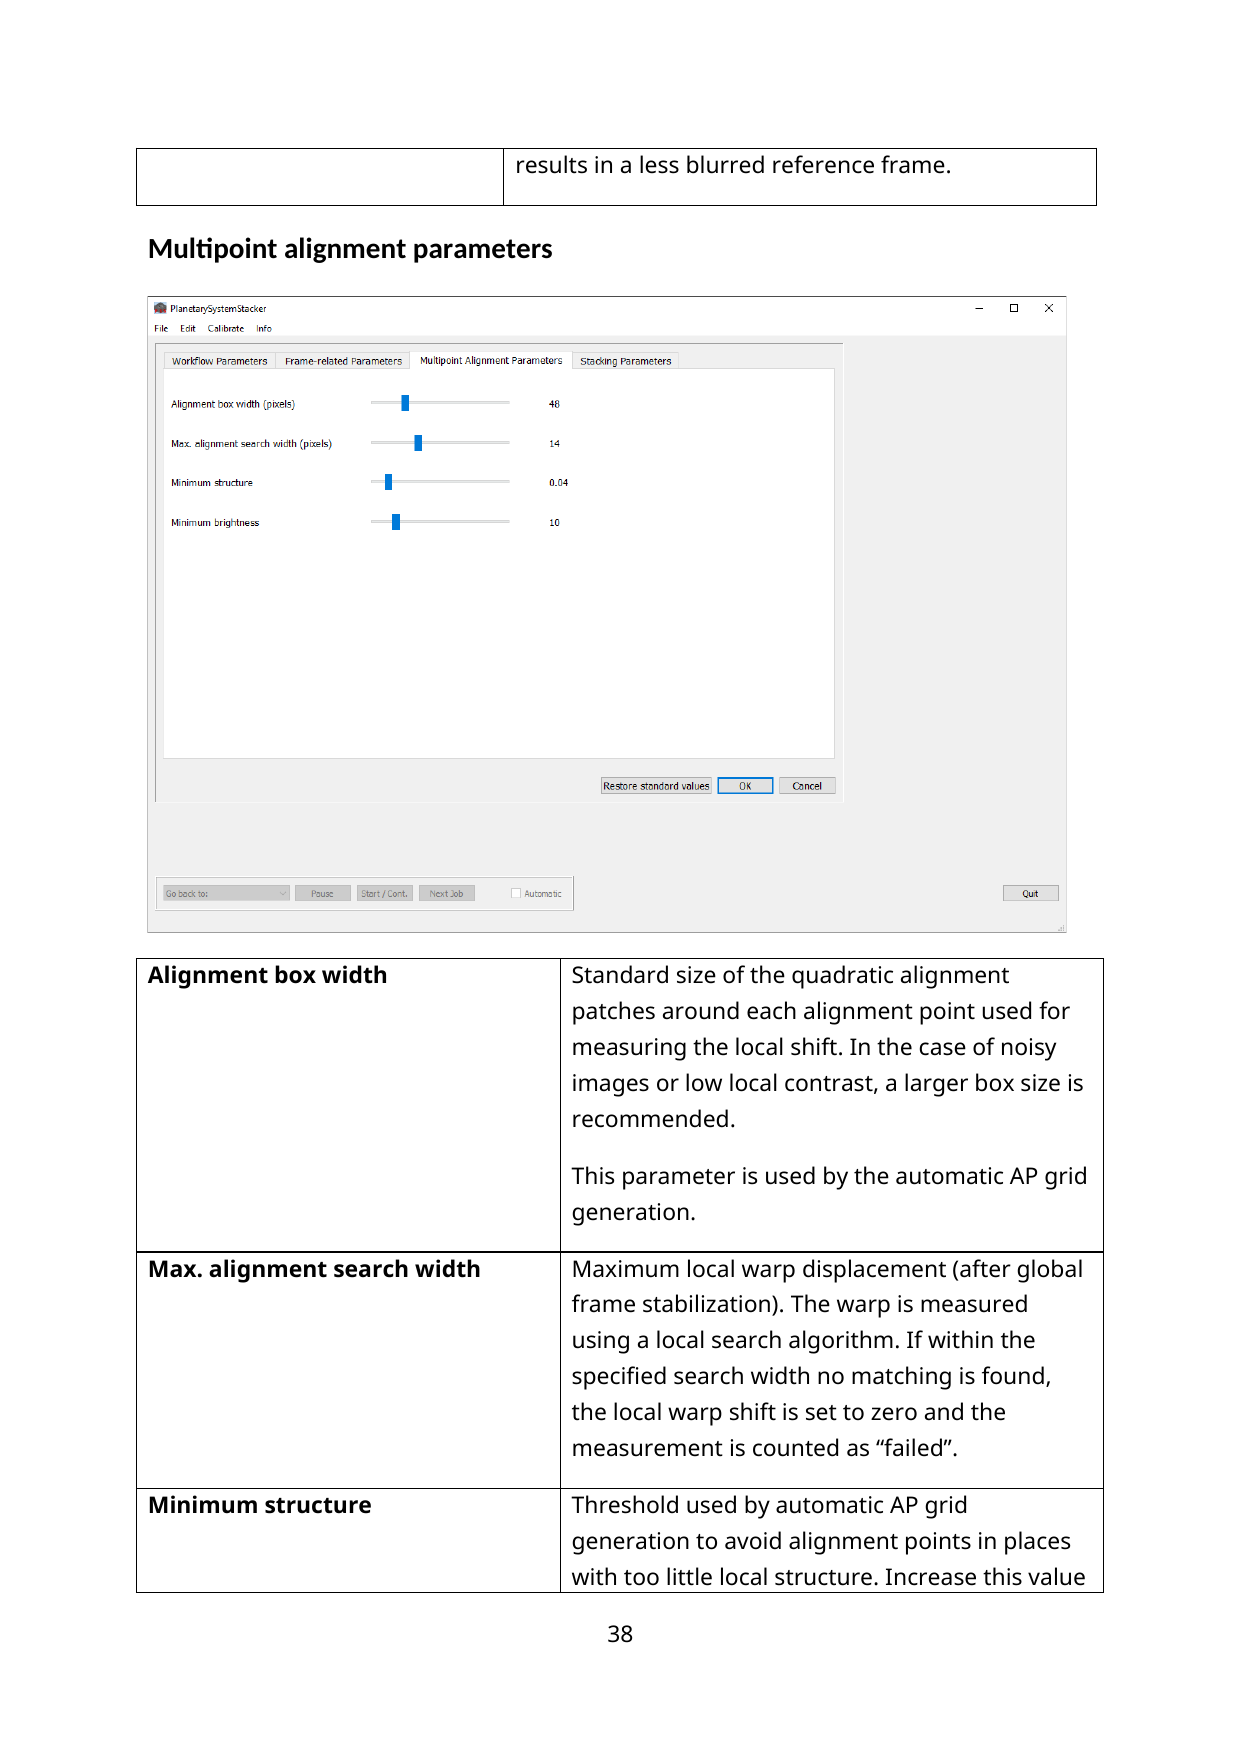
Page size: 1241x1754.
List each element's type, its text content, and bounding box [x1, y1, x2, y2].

table_cell Max. alignment search width [137, 1253, 560, 1488]
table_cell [137, 149, 503, 204]
subtitle Multipoint alignment parameters [148, 231, 1093, 266]
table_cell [504, 149, 1096, 204]
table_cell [561, 1489, 1103, 1592]
table_header Standard size of the quadratic alignment patches around each alignment point used for measuring the local shift. In the case of noisy images or low local contrast, a larger box size is recommended. This parameter is used by the automatic AP grid generation. [561, 959, 1103, 1251]
table_cell Maximum local warp displacement (after global frame stabilization). The warp is measured using a local search algorithm. If within the specified search width no matching is found, the local warp shift is set to zero and the measurement is counted as “failed”. [561, 1253, 1103, 1488]
picture [147, 296, 1067, 933]
table_cell Minimum structure [137, 1489, 560, 1592]
table_header Alignment box width [137, 959, 560, 1251]
